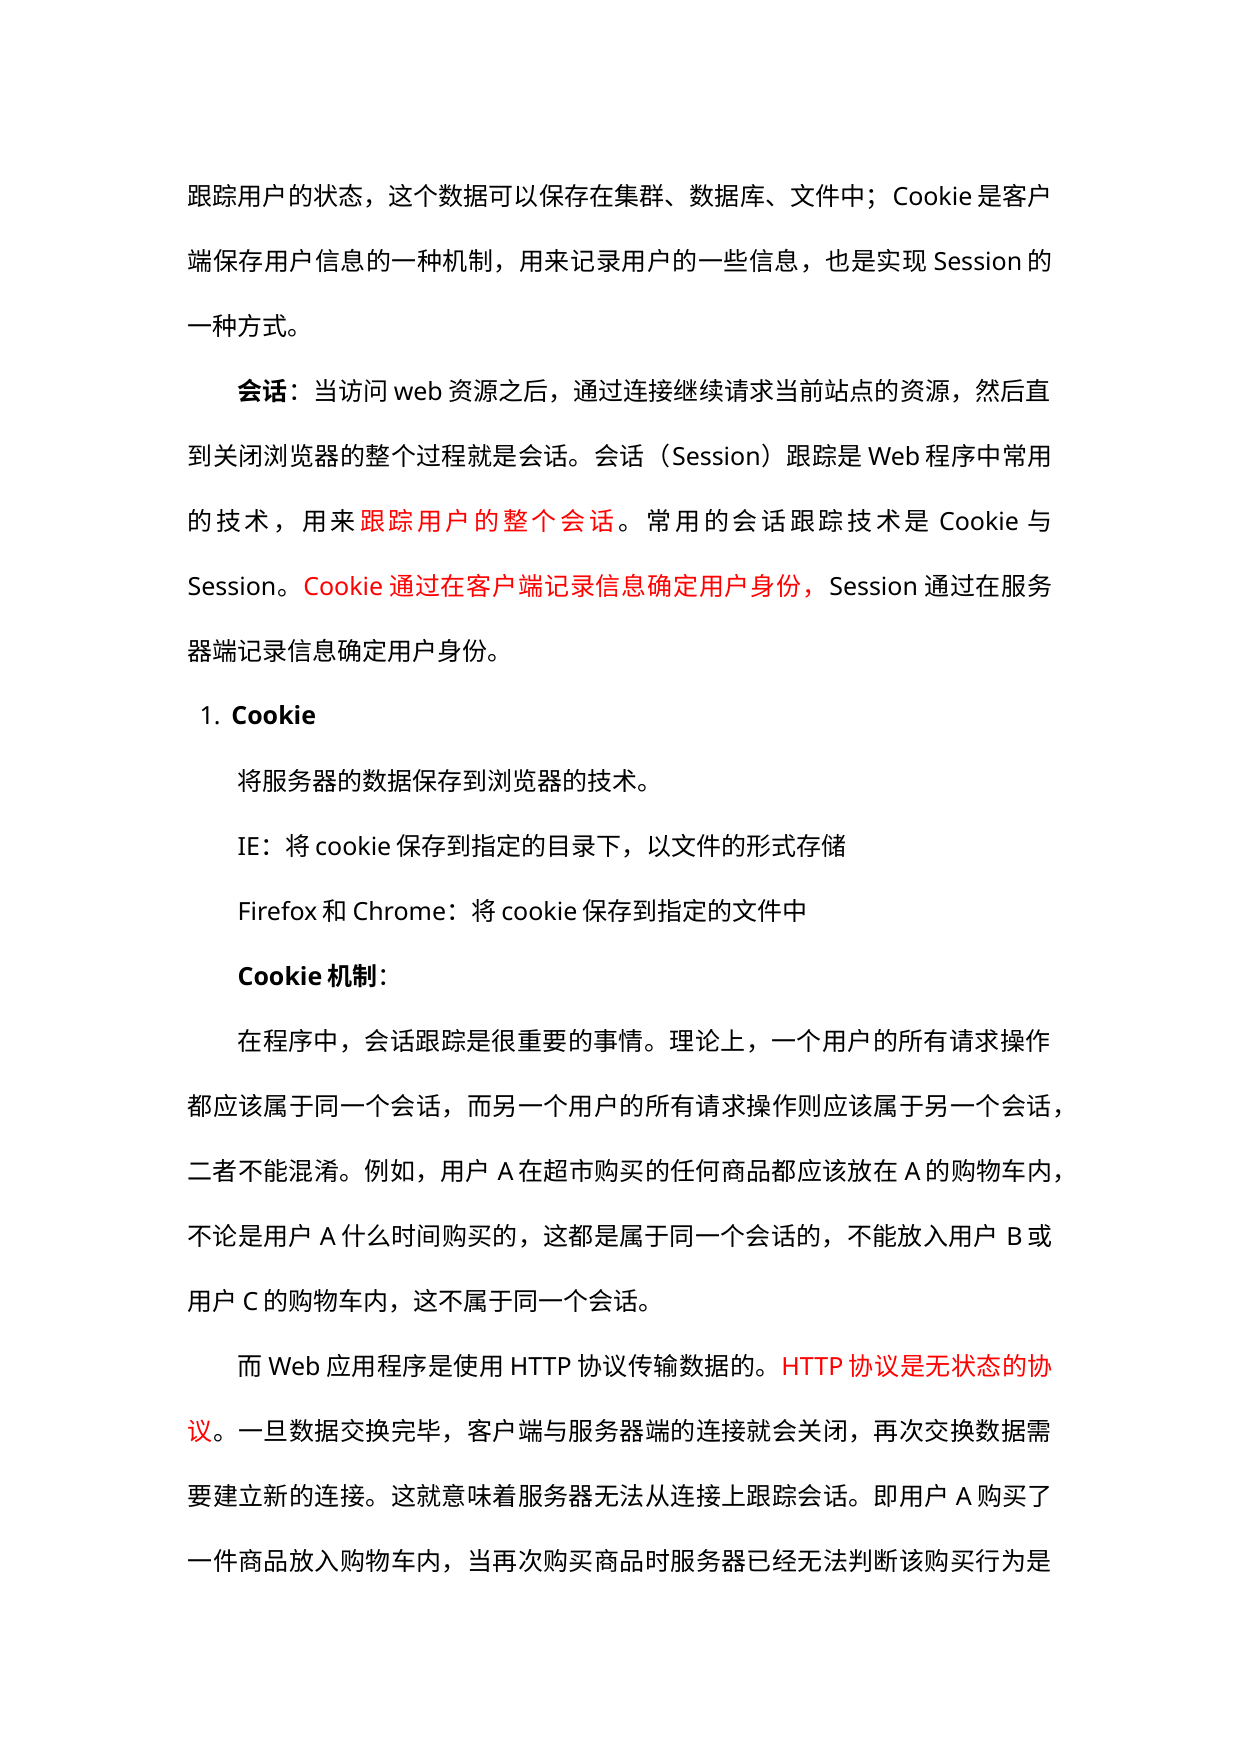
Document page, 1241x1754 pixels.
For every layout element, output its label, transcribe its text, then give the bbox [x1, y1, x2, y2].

text Cookie机制： [187, 942, 1053, 1007]
list Cookie [199, 682, 1053, 747]
text 在程序中，会话跟踪是很重要的事情。理论上，一个用户的所有请求操作都应该属于同一个会话，而另一个用户的所有请求操作则应该属于另一个会话，二者不能混淆。例如，用户A在超市购买的任何商品都应该放在A的购物车内，不论是用户A什么时间购买的，这都是属于同一个会话的，不能放入用户B或用户C的购物车内，这不属于同一个会话。 [187, 1007, 1053, 1332]
text IE：将cookie保存到指定的目录下，以文件的形式存储 [187, 812, 1053, 877]
text 将服务器的数据保存到浏览器的技术。 [187, 747, 1053, 812]
text Firefox和Chrome：将cookie保存到指定的文件中 [187, 877, 1053, 942]
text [187, 162, 1053, 357]
text 会话：当访问web资源之后，通过连接继续请求当前站点的资源，然后直到关闭浏览器的整个过程就是会话。会话（Session）跟踪是Web程序中常用的技术，用来跟踪用户的整个会话。常用的会话跟踪技术是Cookie与Session。Cookie通过在客户端记录信息确定用户身份，Session通过在服务器端记录信息确定用户身份。 [187, 357, 1053, 682]
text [187, 1332, 1053, 1592]
